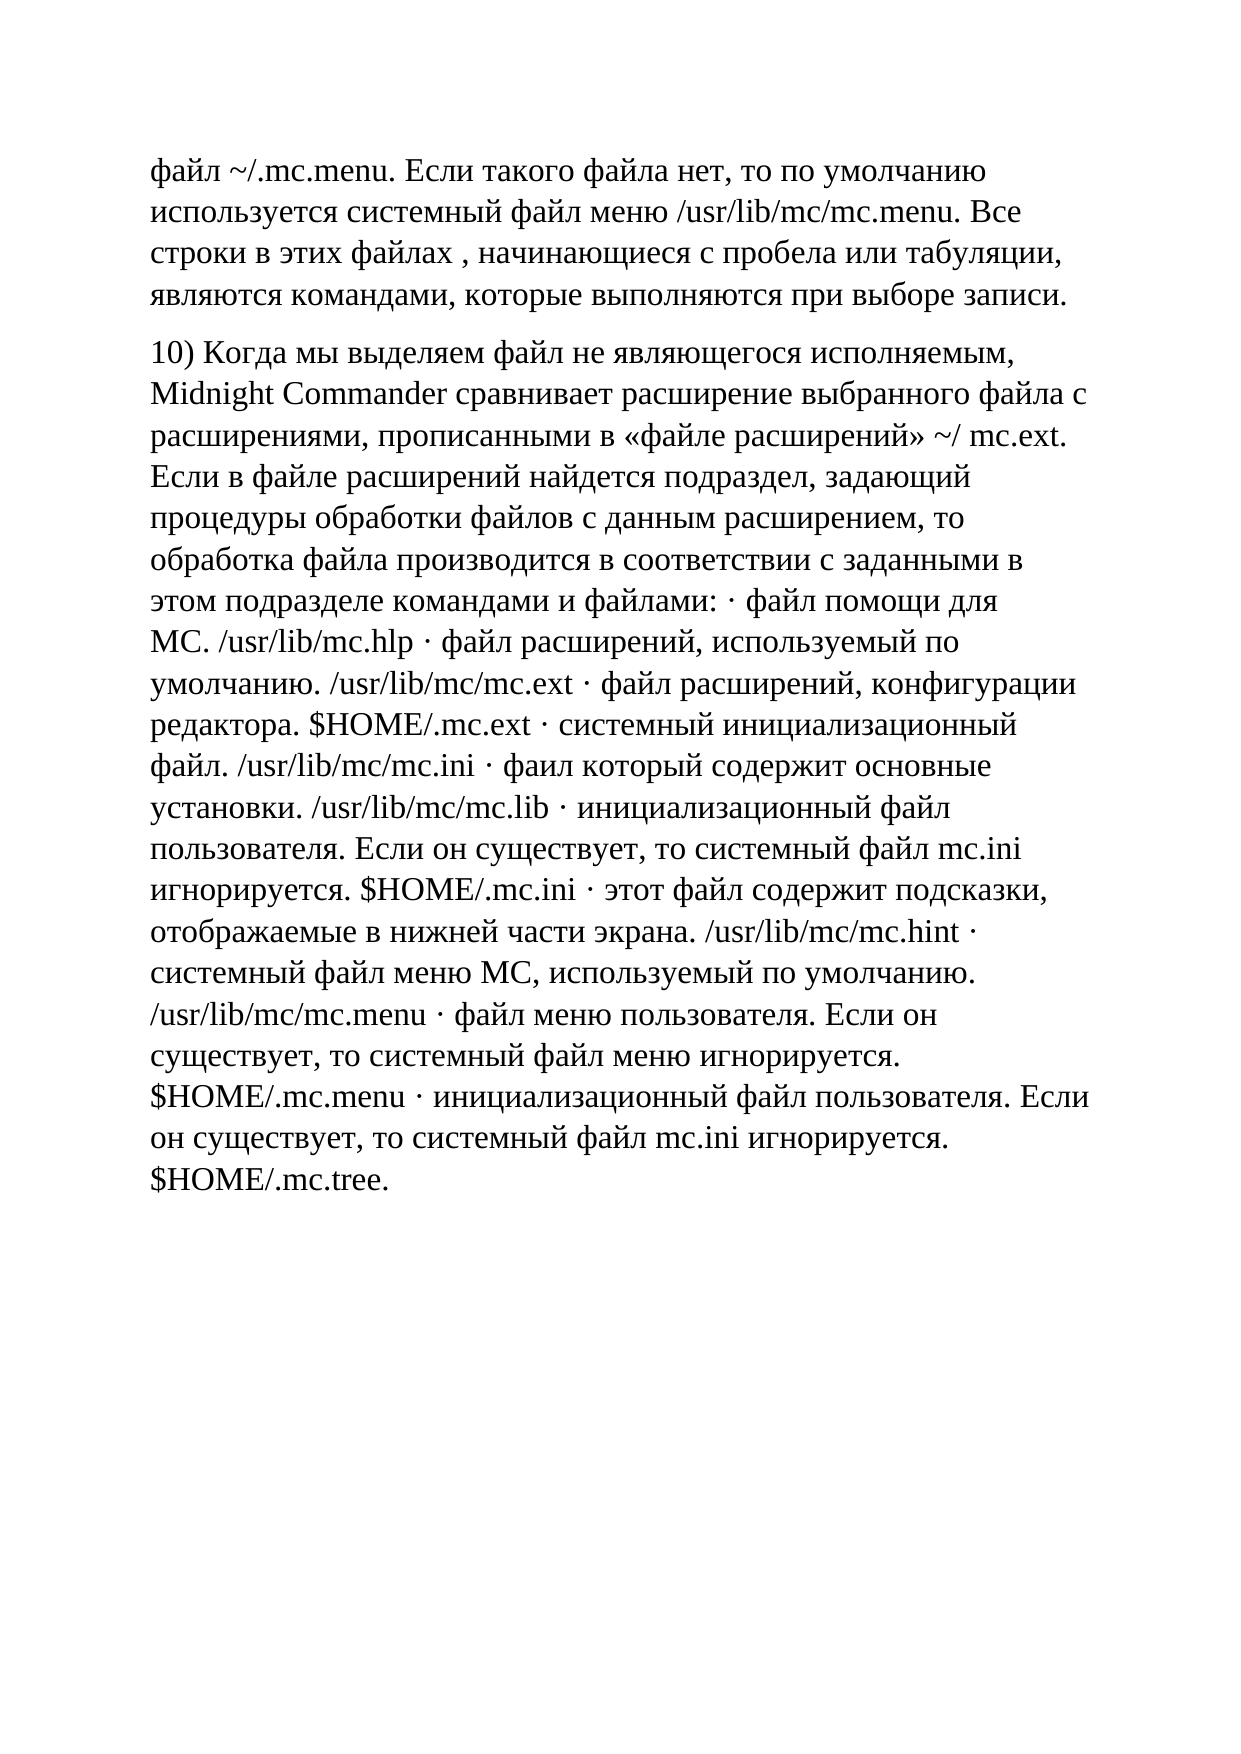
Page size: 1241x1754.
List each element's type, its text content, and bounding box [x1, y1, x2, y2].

text 10) Когда мы выделяем файл не являющегося исполняемым, Midnight Commander сравнивает расширение выбранного файла с расширениями, прописанными в «файле расширений» ~/ mc.ext. Если в файле расширений найдется подраздел, задающий процедуры обработки файлов с данным расширением, то обработка файла производится в соответствии с заданными в этом подразделе командами и файлами: · файл помощи для MC. /usr/lib/mc.hlp · файл расширений, используемый по умолчанию. /usr/lib/mc/mc.ext · файл расширений, конфигурации редактора. $HOME/.mc.ext · системный инициализационный файл. /usr/lib/mc/mc.ini · фаил который содержит основные установки. /usr/lib/mc/mc.lib · инициализационный файл пользователя. Если он существует, то системный файл mc.ini игнорируется. $HOME/.mc.ini · этот файл содержит подсказки, отображаемые в нижней части экрана. /usr/lib/mc/mc.hint · системный файл меню MC, используемый по умолчанию. /usr/lib/mc/mc.menu · файл меню пользователя. Если он существует, то системный файл меню игнорируется. $HOME/.mc.menu · инициализационный файл пользователя. Если он существует, то системный файл mc.ini игнорируется. $HOME/.mc.tree. [150, 332, 1090, 1197]
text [150, 150, 1090, 312]
